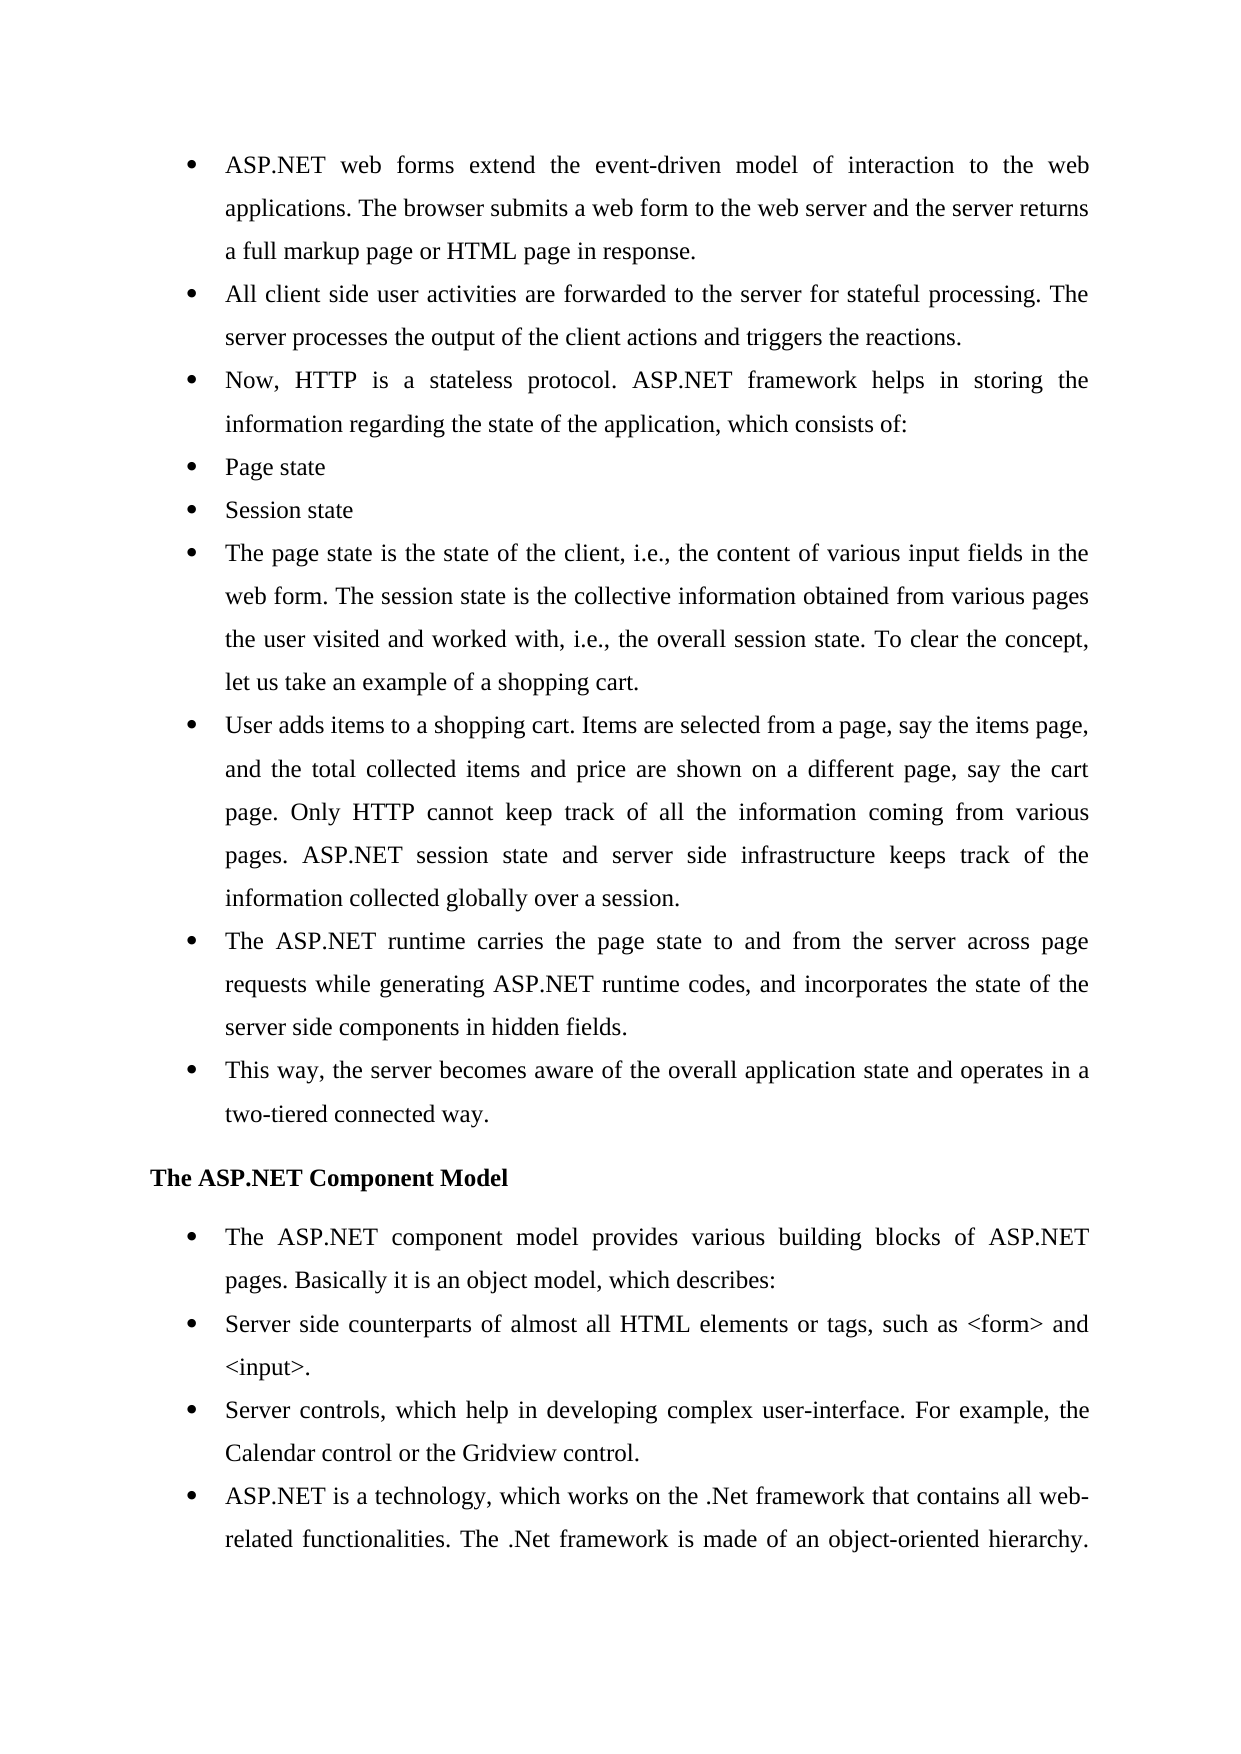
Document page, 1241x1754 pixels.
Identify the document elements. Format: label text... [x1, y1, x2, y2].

list The ASP.NET component model provides various building blocks of ASP.NET pages. Basically it is an object model, which describes: [187, 1222, 1090, 1294]
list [187, 1481, 1090, 1553]
list The ASP.NET runtime carries the page state to and from the server across page requests while generating ASP.NET runtime codes, and incorporates the state of the server side components in hidden fields. [187, 926, 1090, 1041]
list Server controls, which help in developing complex user-interface. For example, the Calendar control or the Gridview control. [187, 1395, 1090, 1467]
list Session state [187, 495, 1090, 524]
list Server side counterparts of almost all HTML elements or tags, such as <form> and <input>. [187, 1309, 1090, 1381]
list The page state is the state of the client, i.e., the content of various input fields in the web form. The session state is the collective information obtained from various pages the user visited and worked with, i.e., the overall session state. To clear the concept, let us take an example of a shopping cart. [187, 538, 1090, 696]
list Now, HTTP is a stateless protocol. ASP.NET framework helps in storing the information regarding the state of the application, which consists of: [187, 366, 1090, 437]
list ASP.NET web forms extend the event-driven model of interaction to the web applications. The browser submits a web form to the web server and the server returns a full markup page or HTML page in response. [187, 150, 1090, 265]
text The ASP.NET Component Model [150, 1163, 1090, 1191]
list All client side user activities are forwarded to the server for stateful processing. The server processes the output of the client actions and triggers the reactions. [187, 279, 1090, 351]
list Page state [187, 452, 1090, 481]
list This way, the server becomes aware of the overall application state and operates in a two-tiered connected way. [187, 1056, 1090, 1127]
list User adds items to a shopping cart. Items are selected from a page, say the items page, and the total collected items and price are shown on a different page, say the cart page. Only HTTP cannot keep track of all the information coming from various pages. ASP.NET session state and server side infrastructure keeps track of the information collected globally over a session. [187, 711, 1090, 912]
